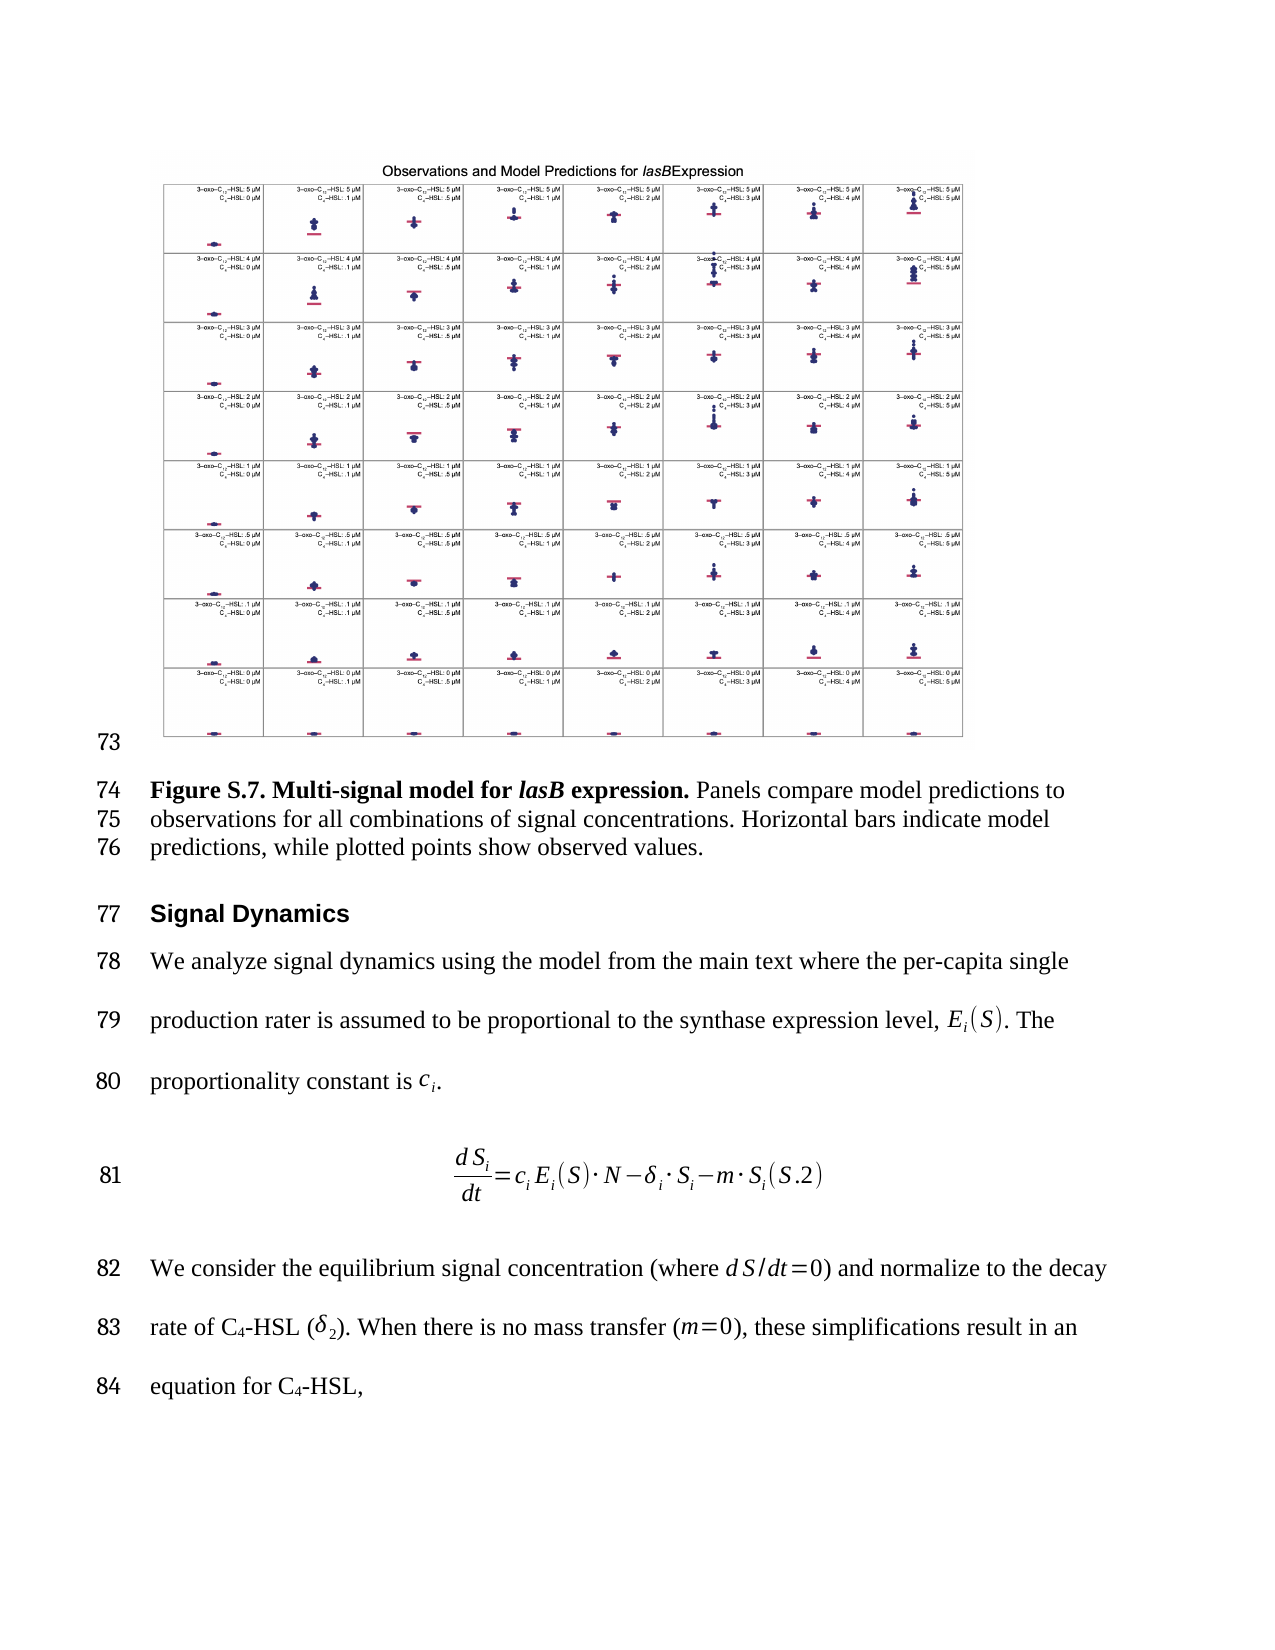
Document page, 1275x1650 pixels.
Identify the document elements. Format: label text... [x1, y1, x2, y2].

text Figure S.7. Multi-signal model for lasB expression. Panels compare model predictions to observations for all combinations of signal concentrations. Horizontal bars indicate model predictions, while plotted points show observed values. [150, 775, 1125, 861]
subtitle Signal Dynamics [150, 899, 1125, 927]
picture [150, 150, 976, 750]
text We consider the equilibrium signal concentration (where ) and normalize to the decay rate of C4‑HSL (). When there is no mass transfer (), these simplifications result in an equation for C4‑HSL, [150, 1253, 1125, 1400]
text We analyze signal dynamics using the model from the main text where the per-capita single production rater is assumed to be proportional to the synthase expression level, . The proportionality constant is . [150, 946, 1125, 1096]
